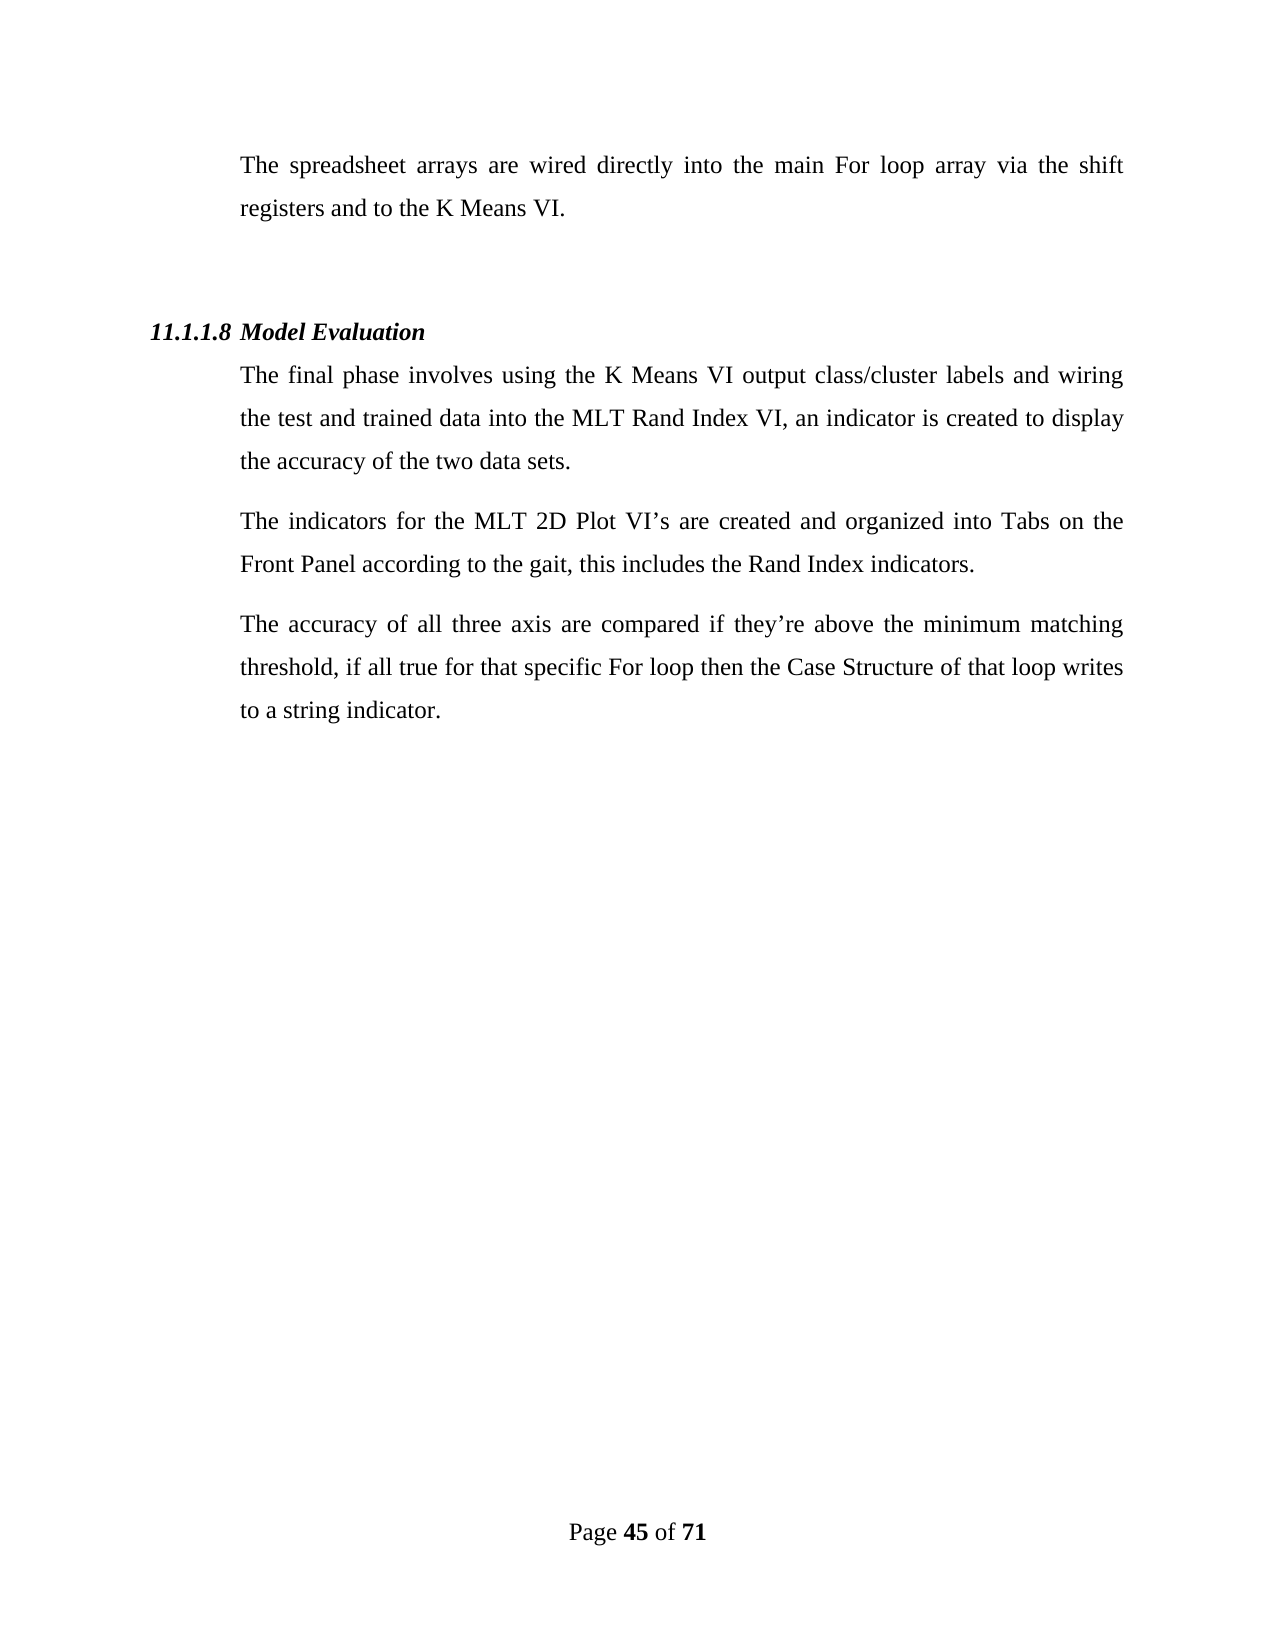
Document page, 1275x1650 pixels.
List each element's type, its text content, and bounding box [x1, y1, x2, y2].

text The accuracy of all three axis are compared if they’re above the minimum matching threshold, if all true for that specific For loop then the Case Structure of that loop writes to a string indicator. [240, 609, 1125, 724]
subtitle Model Evaluation [150, 317, 1125, 346]
text The spreadsheet arrays are wired directly into the main For loop array via the shift registers and to the K Means VI. [240, 150, 1125, 222]
text The final phase involves using the K Means VI output class/cluster labels and wiring the test and trained data into the MLT Rand Index VI, an indicator is created to display the accuracy of the two data sets. [240, 360, 1125, 475]
text The indicators for the MLT 2D Plot VI’s are created and organized into Tabs on the Front Panel according to the gait, this includes the Rand Index indicators. [240, 506, 1125, 578]
